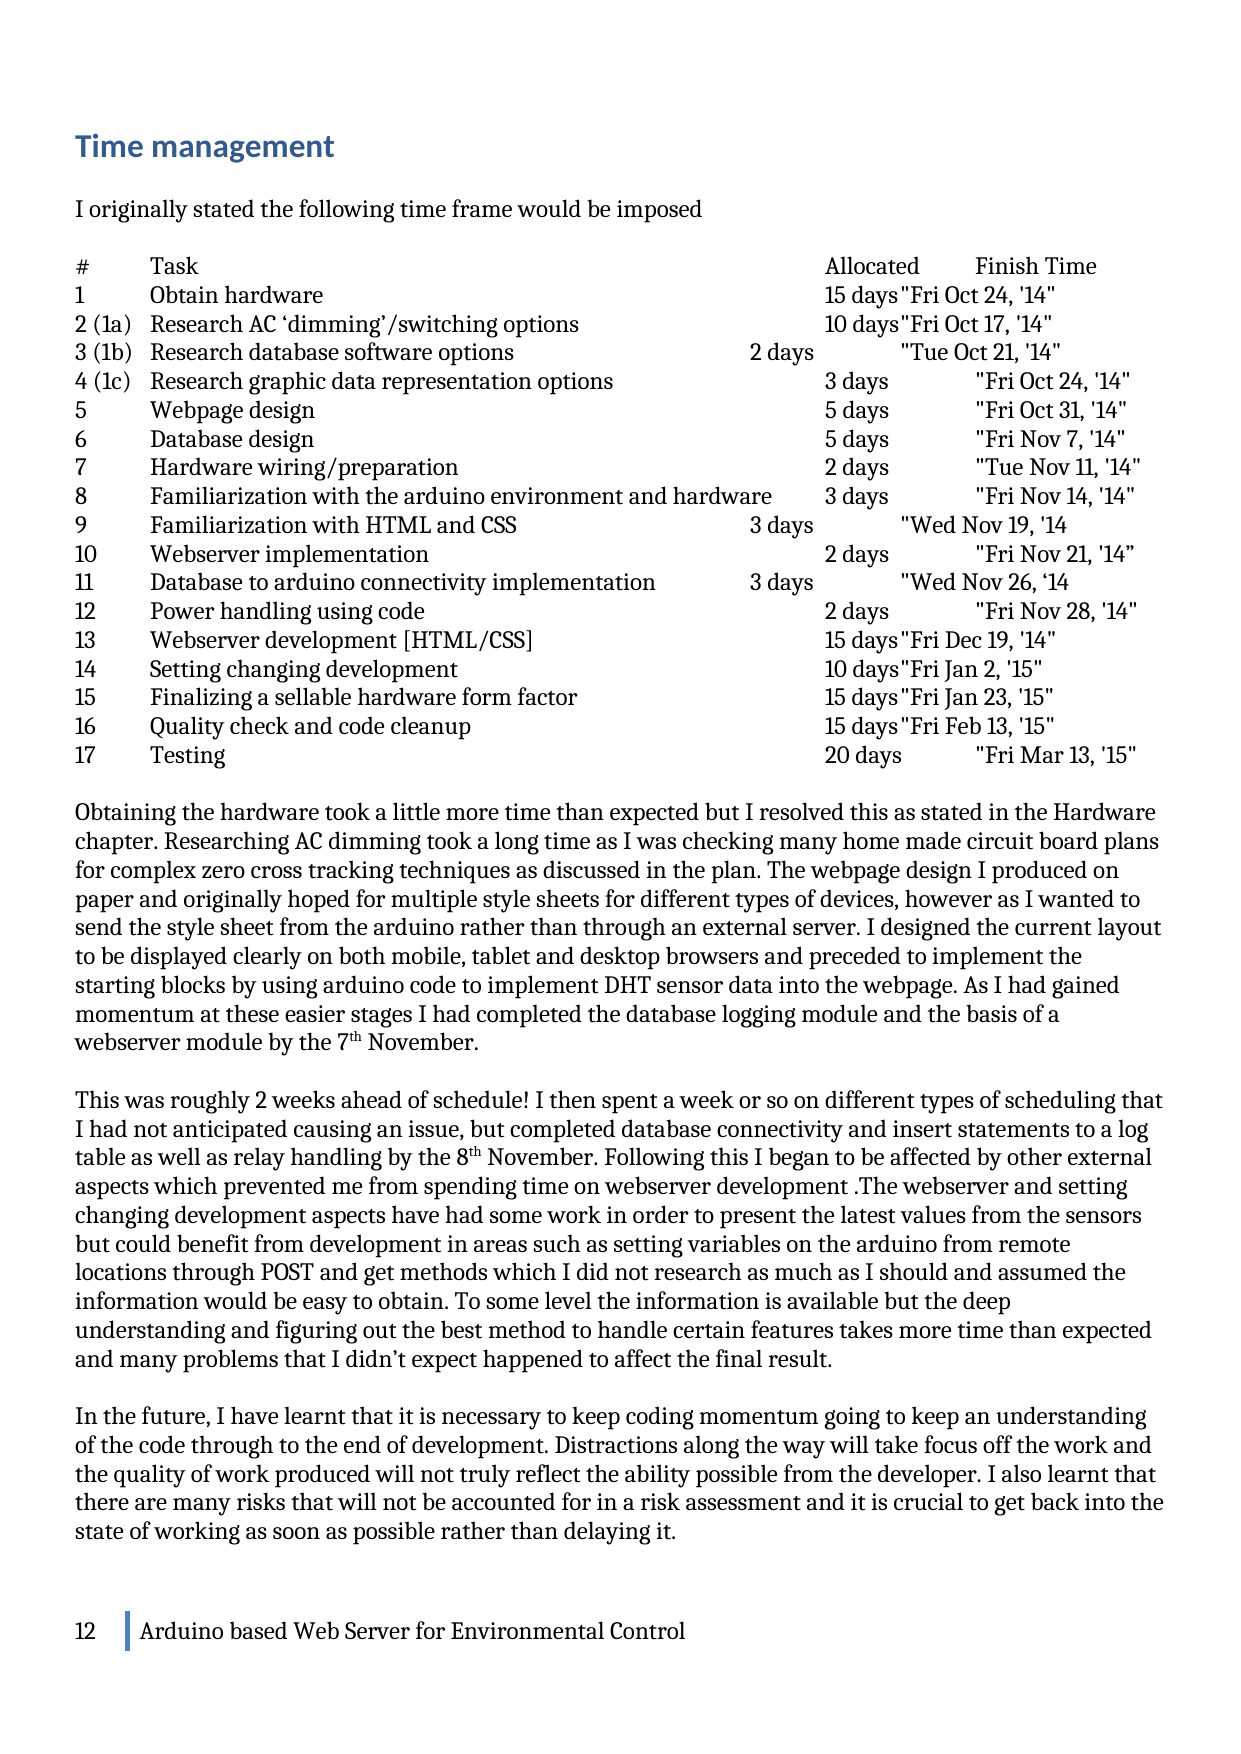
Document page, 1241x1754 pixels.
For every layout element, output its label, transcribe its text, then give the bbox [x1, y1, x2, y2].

text 11 Database to arduino connectivity implementation 3 days "Wed Nov 26, ‘14 [75, 568, 1165, 597]
text Obtaining the hardware took a little more time than expected but I resolved this as stated in the Hardware chapter. Researching AC dimming took a long time as I was checking many home made circuit board plans for complex zero cross tracking techniques as discussed in the plan. The webpage design I produced on paper and originally hoped for multiple style sheets for different types of devices, however as I wanted to send the style sheet from the arduino rather than through an external server. I designed the current layout to be displayed clearly on both mobile, tablet and desktop browsers and preceded to implement the starting blocks by using arduino code to implement DHT sensor data into the webpage. As I had gained momentum at these easier stages I had completed the database logging module and the basis of a webserver module by the 7th November. [75, 798, 1165, 1057]
text In the future, I have learnt that it is necessary to keep coding momentum going to keep an understanding of the code through to the end of development. Distractions along the way will take focus off the work and the quality of work produced will not truly reflect the ability possible from the developer. I also learnt that there are many risks that will not be accounted for in a risk assessment and it is crucial to get back into the state of working as soon as possible rather than delaying it. [75, 1402, 1165, 1546]
text 7 Hardware wiring/preparation 2 days "Tue Nov 11, '14" [75, 453, 1165, 482]
text 14 Setting changing development 10 days "Fri Jan 2, '15" [75, 654, 1165, 683]
text # Task Allocated Finish Time [75, 252, 1165, 281]
text 13 Webserver development [HTML/CSS] 15 days "Fri Dec 19, '14" [75, 626, 1165, 654]
text 2 (1a) Research AC ‘dimming’/switching options 10 days "Fri Oct 17, '14" [75, 309, 1165, 338]
text 10 Webserver implementation 2 days "Fri Nov 21, '14” [75, 539, 1165, 568]
text 4 (1c) Research graphic data representation options 3 days "Fri Oct 24, '14" [75, 367, 1165, 396]
text 1 Obtain hardware 15 days "Fri Oct 24, '14" [75, 281, 1165, 309]
text 17 Testing 20 days "Fri Mar 13, '15" [75, 741, 1165, 769]
text 16 Quality check and code cleanup 15 days "Fri Feb 13, '15" [75, 712, 1165, 741]
subtitle Time management [75, 125, 1165, 166]
text 12 Power handling using code 2 days "Fri Nov 28, '14" [75, 597, 1165, 626]
text 5 Webpage design 5 days "Fri Oct 31, '14" [75, 396, 1165, 424]
text I originally stated the following time frame would be imposed [75, 194, 1165, 223]
text This was roughly 2 weeks ahead of schedule! I then spent a week or so on different types of scheduling that I had not anticipated causing an issue, but completed database connectivity and insert statements to a log table as well as relay handling by the 8th November. Following this I began to be affected by other external aspects which prevented me from spending time on webserver development .The webserver and setting changing development aspects have had some work in order to present the latest values from the sensors but could benefit from development in areas such as setting variables on the arduino from remote locations through POST and get methods which I did not research as much as I should and assumed the information would be easy to obtain. To some level the information is available but the deep understanding and figuring out the best method to handle certain features takes more time than expected and many problems that I didn’t expect happened to affect the final result. [75, 1086, 1165, 1373]
text 9 Familiarization with HTML and CSS 3 days "Wed Nov 19, '14 [75, 511, 1165, 539]
text 8 Familiarization with the arduino environment and hardware 3 days "Fri Nov 14, '14" [75, 482, 1165, 511]
text 15 Finalizing a sellable hardware form factor 15 days "Fri Jan 23, '15" [75, 683, 1165, 712]
text 6 Database design 5 days "Fri Nov 7, '14" [75, 424, 1165, 453]
text 3 (1b) Research database software options 2 days "Tue Oct 21, '14" [75, 338, 1165, 367]
